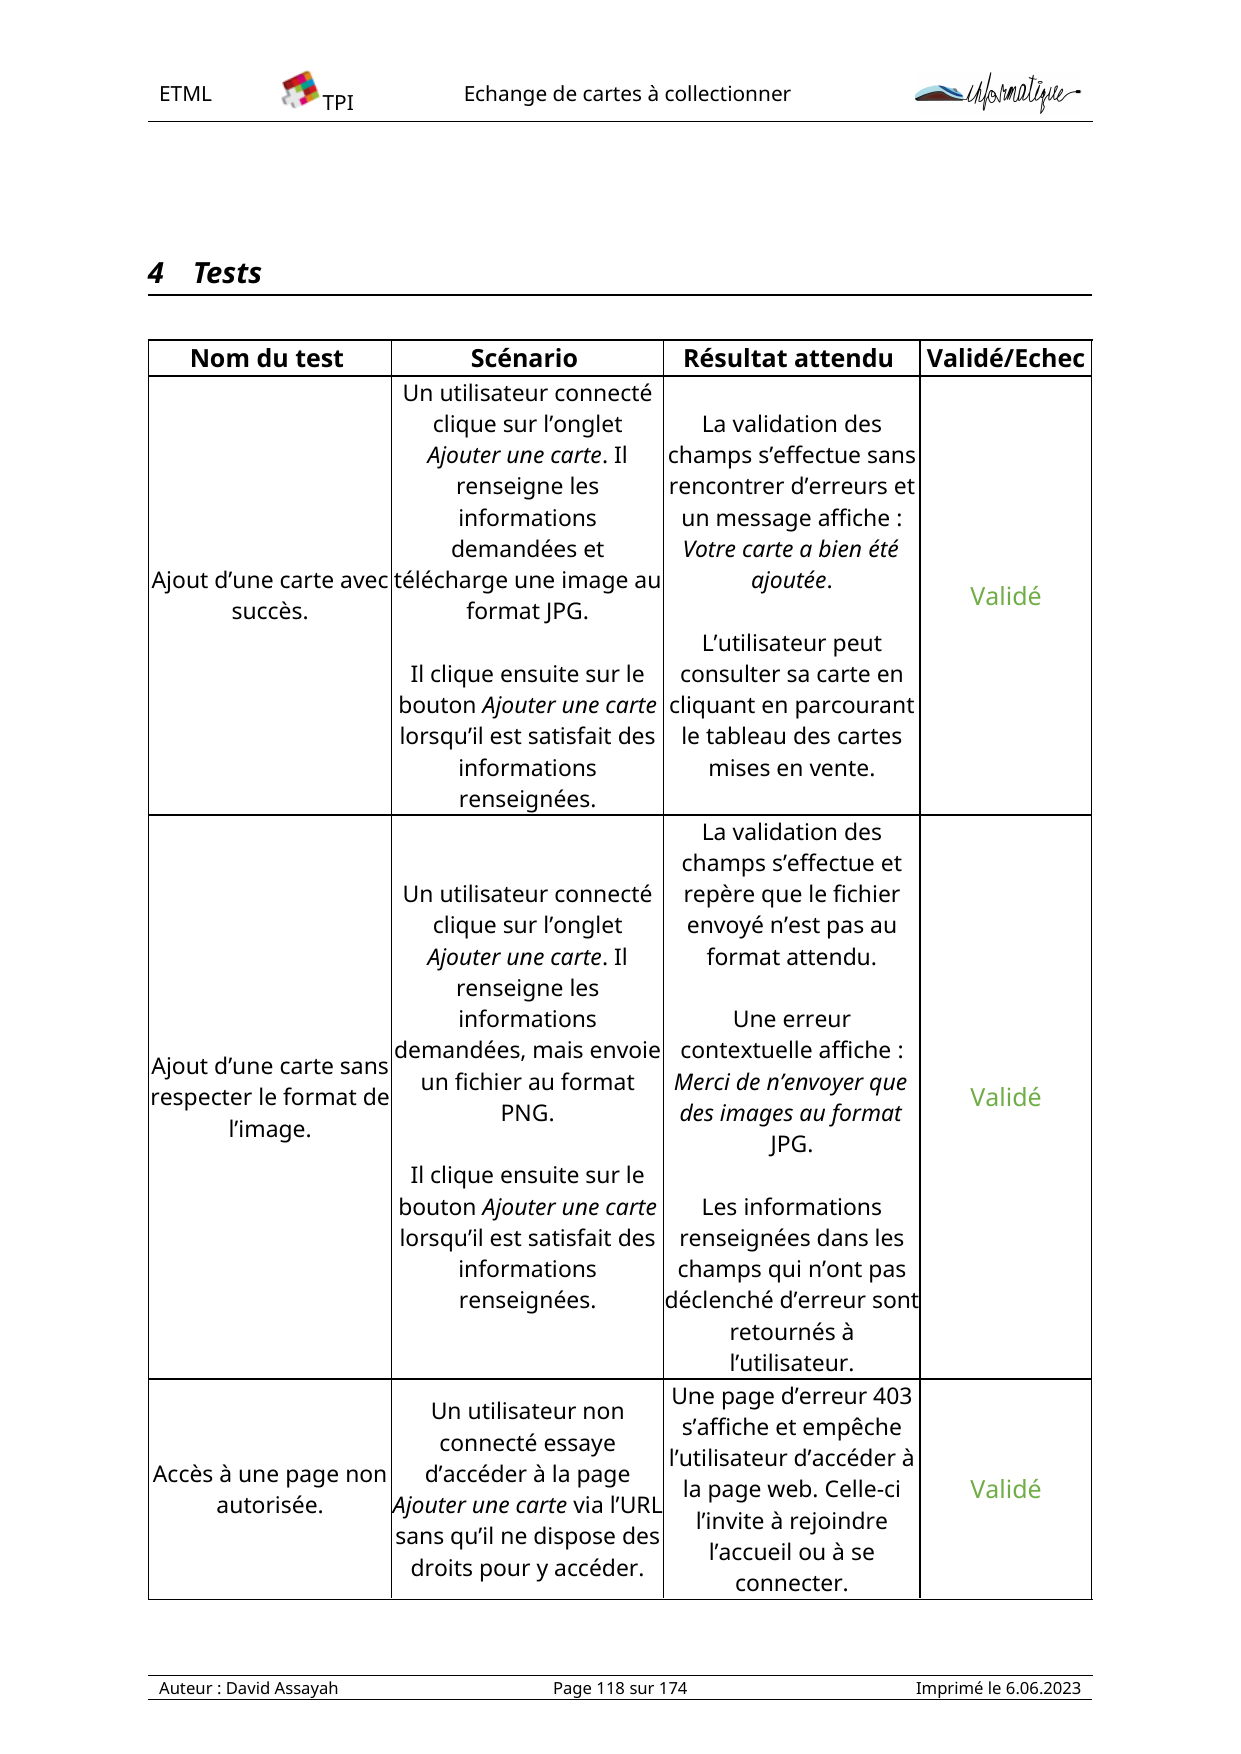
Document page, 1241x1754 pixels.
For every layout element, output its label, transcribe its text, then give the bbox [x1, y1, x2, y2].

table_cell Un utilisateur connecté clique sur l’onglet Ajouter une carte. Il renseigne les informations demandées, mais envoie un fichier au format PNG. Il clique ensuite sur le bouton Ajouter une carte lorsqu’il est satisfait des informations renseignées. [392, 816, 663, 1378]
table_cell Ajout d’une carte avec succès. [149, 377, 391, 814]
table_cell Un utilisateur connecté clique sur l’onglet Ajouter une carte. Il renseigne les informations demandées et télécharge une image au format JPG. Il clique ensuite sur le bouton Ajouter une carte lorsqu’il est satisfait des informations renseignées. [392, 377, 663, 814]
table_cell Un utilisateur non connecté essaye d’accéder à la page Ajouter une carte via l’URL sans qu’il ne dispose des droits pour y accéder. [392, 1380, 663, 1598]
table_header Scénario [392, 341, 663, 375]
table_cell Ajout d’une carte sans respecter le format de l’image. [149, 816, 391, 1378]
table_header Nom du test [149, 341, 391, 375]
table_cell La validation des champs s’effectue sans rencontrer d’erreurs et un message affiche : Votre carte a bien été ajoutée. L’utilisateur peut consulter sa carte en cliquant en parcourant le tableau des cartes mises en vente. [664, 377, 919, 814]
table_header Validé/Echec [921, 341, 1091, 375]
table_cell Accès à une page non autorisée. [149, 1380, 391, 1598]
table_cell La validation des champs s’effectue et repère que le fichier envoyé n’est pas au format attendu. Une erreur contextuelle affiche : Merci de n’envoyer que des images au format JPG. Les informations renseignées dans les champs qui n’ont pas déclenché d’erreur sont retournés à l’utilisateur. [664, 816, 919, 1378]
picture [276, 69, 323, 111]
table_cell Validé [921, 1380, 1091, 1598]
table_cell Validé [921, 816, 1091, 1378]
table_header Résultat attendu [664, 341, 919, 375]
table_cell Une page d’erreur 403 s’affiche et empêche l’utilisateur d’accéder à la page web. Celle-ci l’invite à rejoindre l’accueil ou à se connecter. [664, 1380, 919, 1598]
table_cell Validé [921, 377, 1091, 814]
subtitle Tests [148, 253, 1092, 294]
